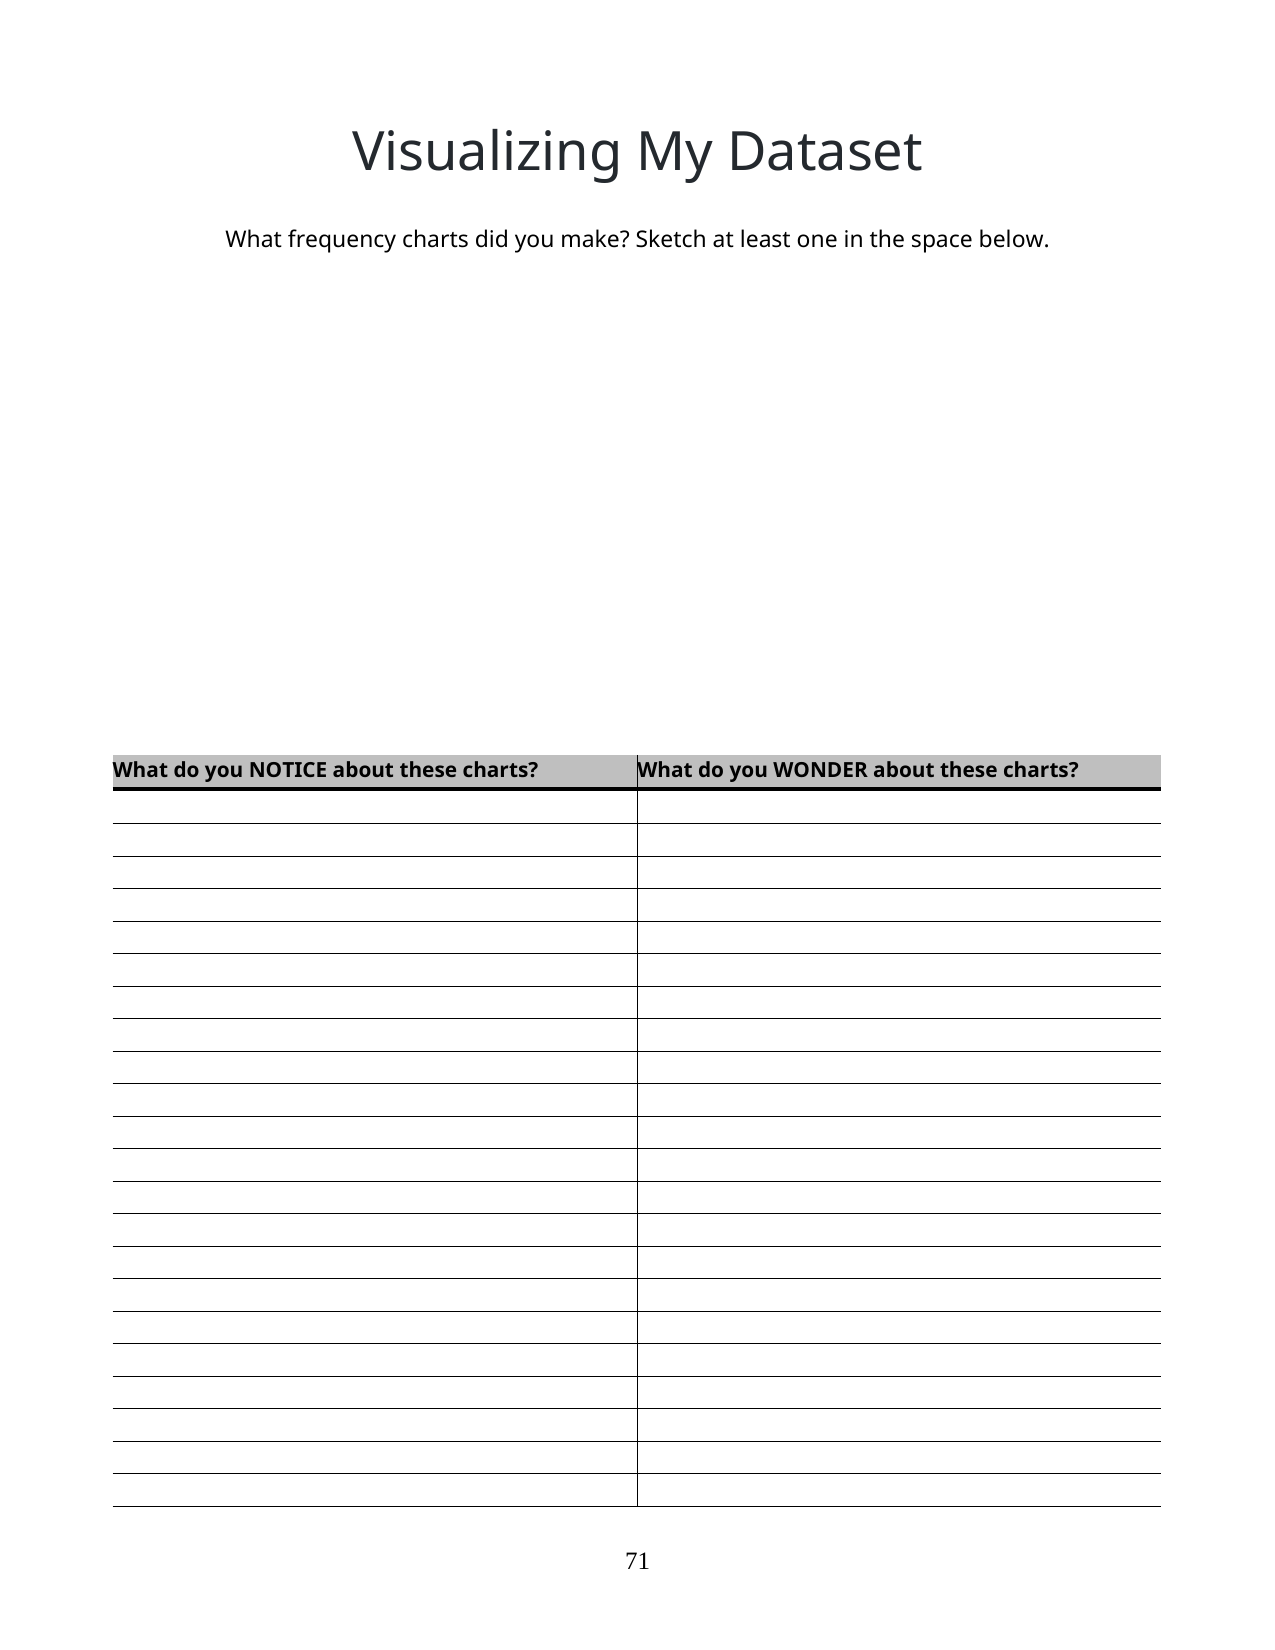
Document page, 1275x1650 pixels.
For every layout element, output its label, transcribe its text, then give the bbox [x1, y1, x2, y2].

table_cell [113, 1344, 637, 1376]
table_cell [113, 824, 637, 856]
table_cell [638, 1019, 1161, 1051]
subtitle Visualizing My Dataset [112, 112, 1162, 186]
table_cell [113, 1052, 637, 1083]
table_cell [113, 1409, 637, 1441]
table_cell [638, 1117, 1161, 1148]
table_header What do you WONDER about these charts? [638, 755, 1161, 787]
table_cell [113, 1312, 637, 1343]
table_cell [638, 1279, 1161, 1311]
table_cell [113, 954, 637, 986]
table_cell [638, 922, 1161, 953]
table_cell [638, 1247, 1161, 1278]
table_cell [113, 1084, 637, 1116]
table_cell [638, 1377, 1161, 1408]
table_cell [113, 1019, 637, 1051]
table_cell [638, 1312, 1161, 1343]
table_cell [113, 1182, 637, 1213]
table_cell [638, 987, 1161, 1018]
table_cell [638, 1084, 1161, 1116]
text What frequency charts did you make? Sketch at least one in the space below. [112, 223, 1162, 254]
table_cell [113, 1214, 637, 1246]
table_cell [638, 889, 1161, 921]
table_cell [113, 1279, 637, 1311]
table_cell [638, 1344, 1161, 1376]
table_cell [638, 1149, 1161, 1181]
table_cell [113, 1247, 637, 1278]
table_cell [113, 987, 637, 1018]
table_cell [638, 1409, 1161, 1441]
table_cell [638, 1214, 1161, 1246]
table_cell [638, 791, 1161, 823]
table_cell [113, 791, 637, 823]
table_cell [638, 824, 1161, 856]
table_cell [638, 1442, 1161, 1473]
table_cell [113, 1117, 637, 1148]
table_cell [638, 1052, 1161, 1083]
table_cell [113, 1442, 637, 1473]
table_cell [113, 889, 637, 921]
table_header What do you NOTICE about these charts? [113, 755, 637, 787]
table_cell [638, 1182, 1161, 1213]
table_cell [113, 922, 637, 953]
table_cell [113, 857, 637, 888]
table_cell [113, 1474, 637, 1506]
table_cell [113, 1149, 637, 1181]
table_cell [638, 954, 1161, 986]
table_cell [638, 857, 1161, 888]
table_cell [113, 1377, 637, 1408]
table_cell [638, 1474, 1161, 1506]
